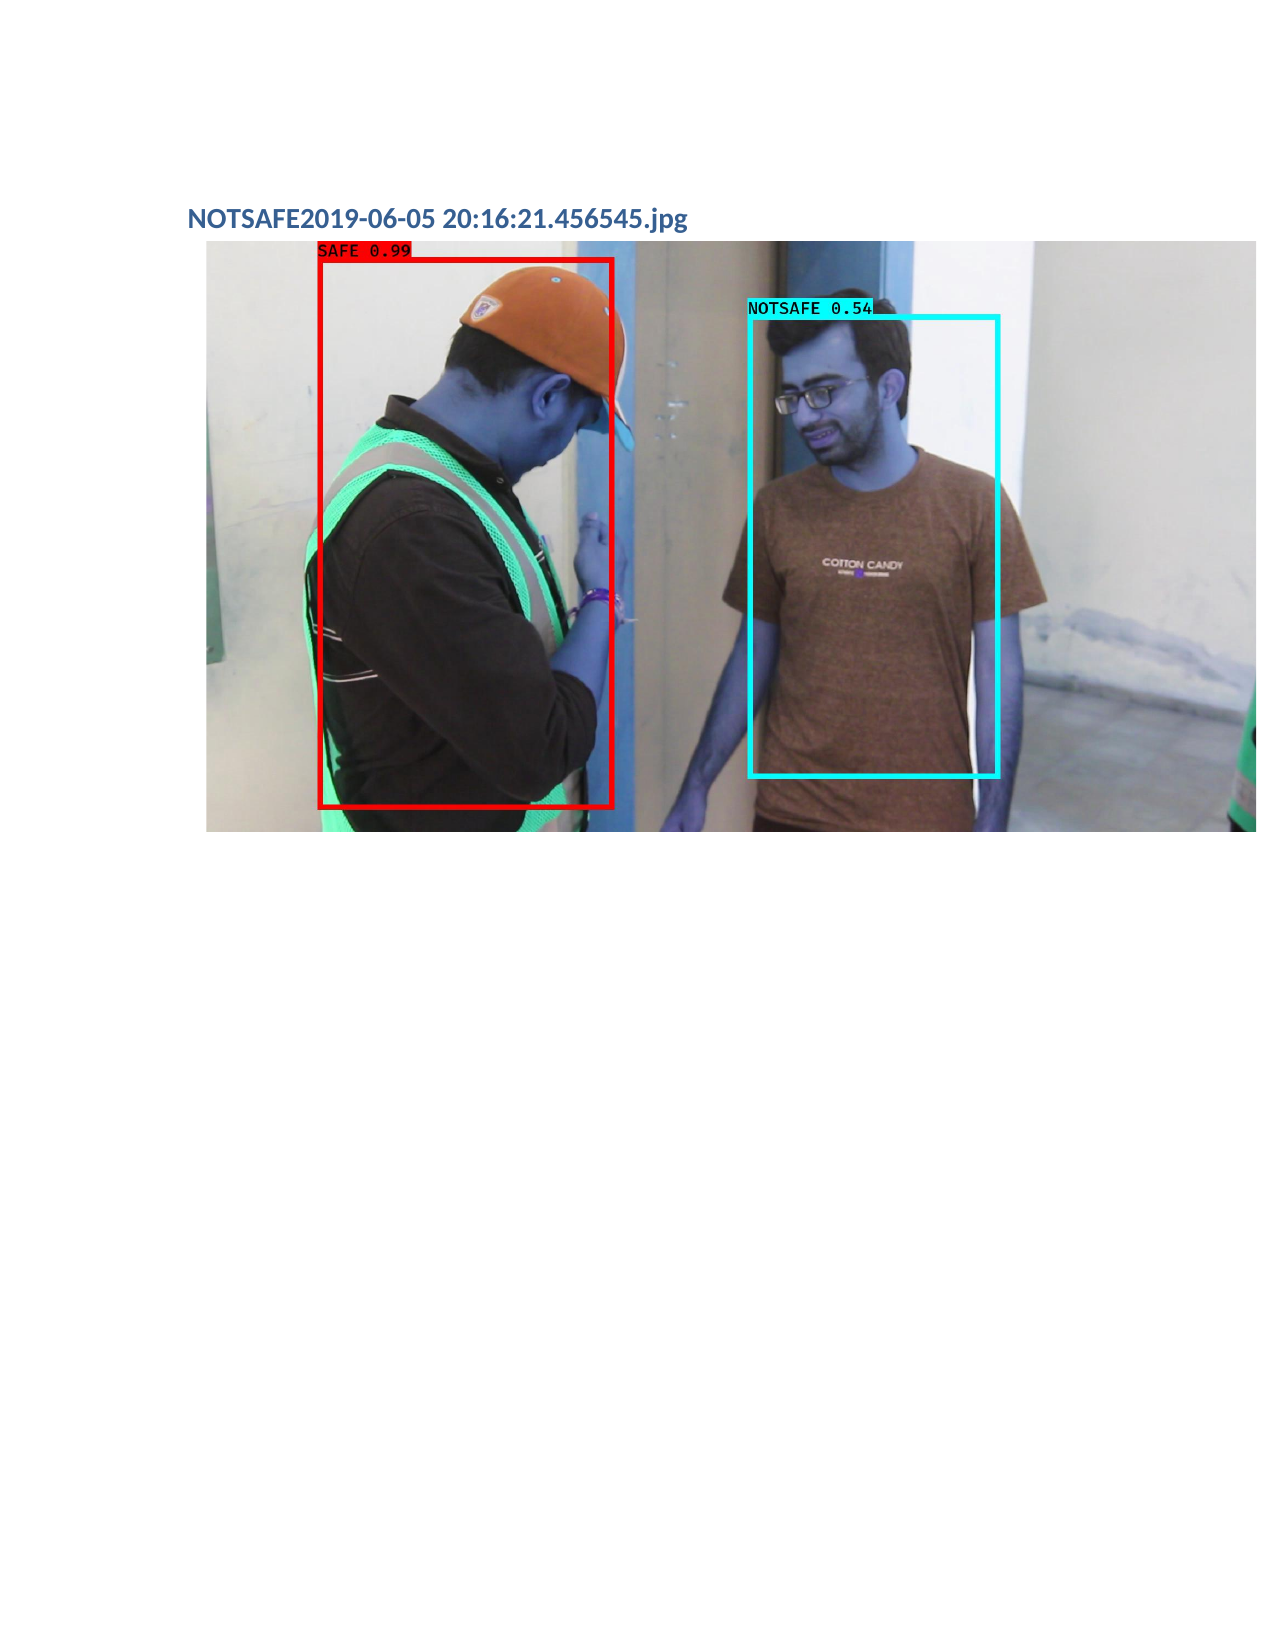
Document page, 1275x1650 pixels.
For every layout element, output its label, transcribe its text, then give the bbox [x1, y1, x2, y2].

picture [206, 241, 1257, 832]
subtitle NOTSAFE2019-06-05 20:16:21.456545.jpg [187, 200, 1087, 236]
